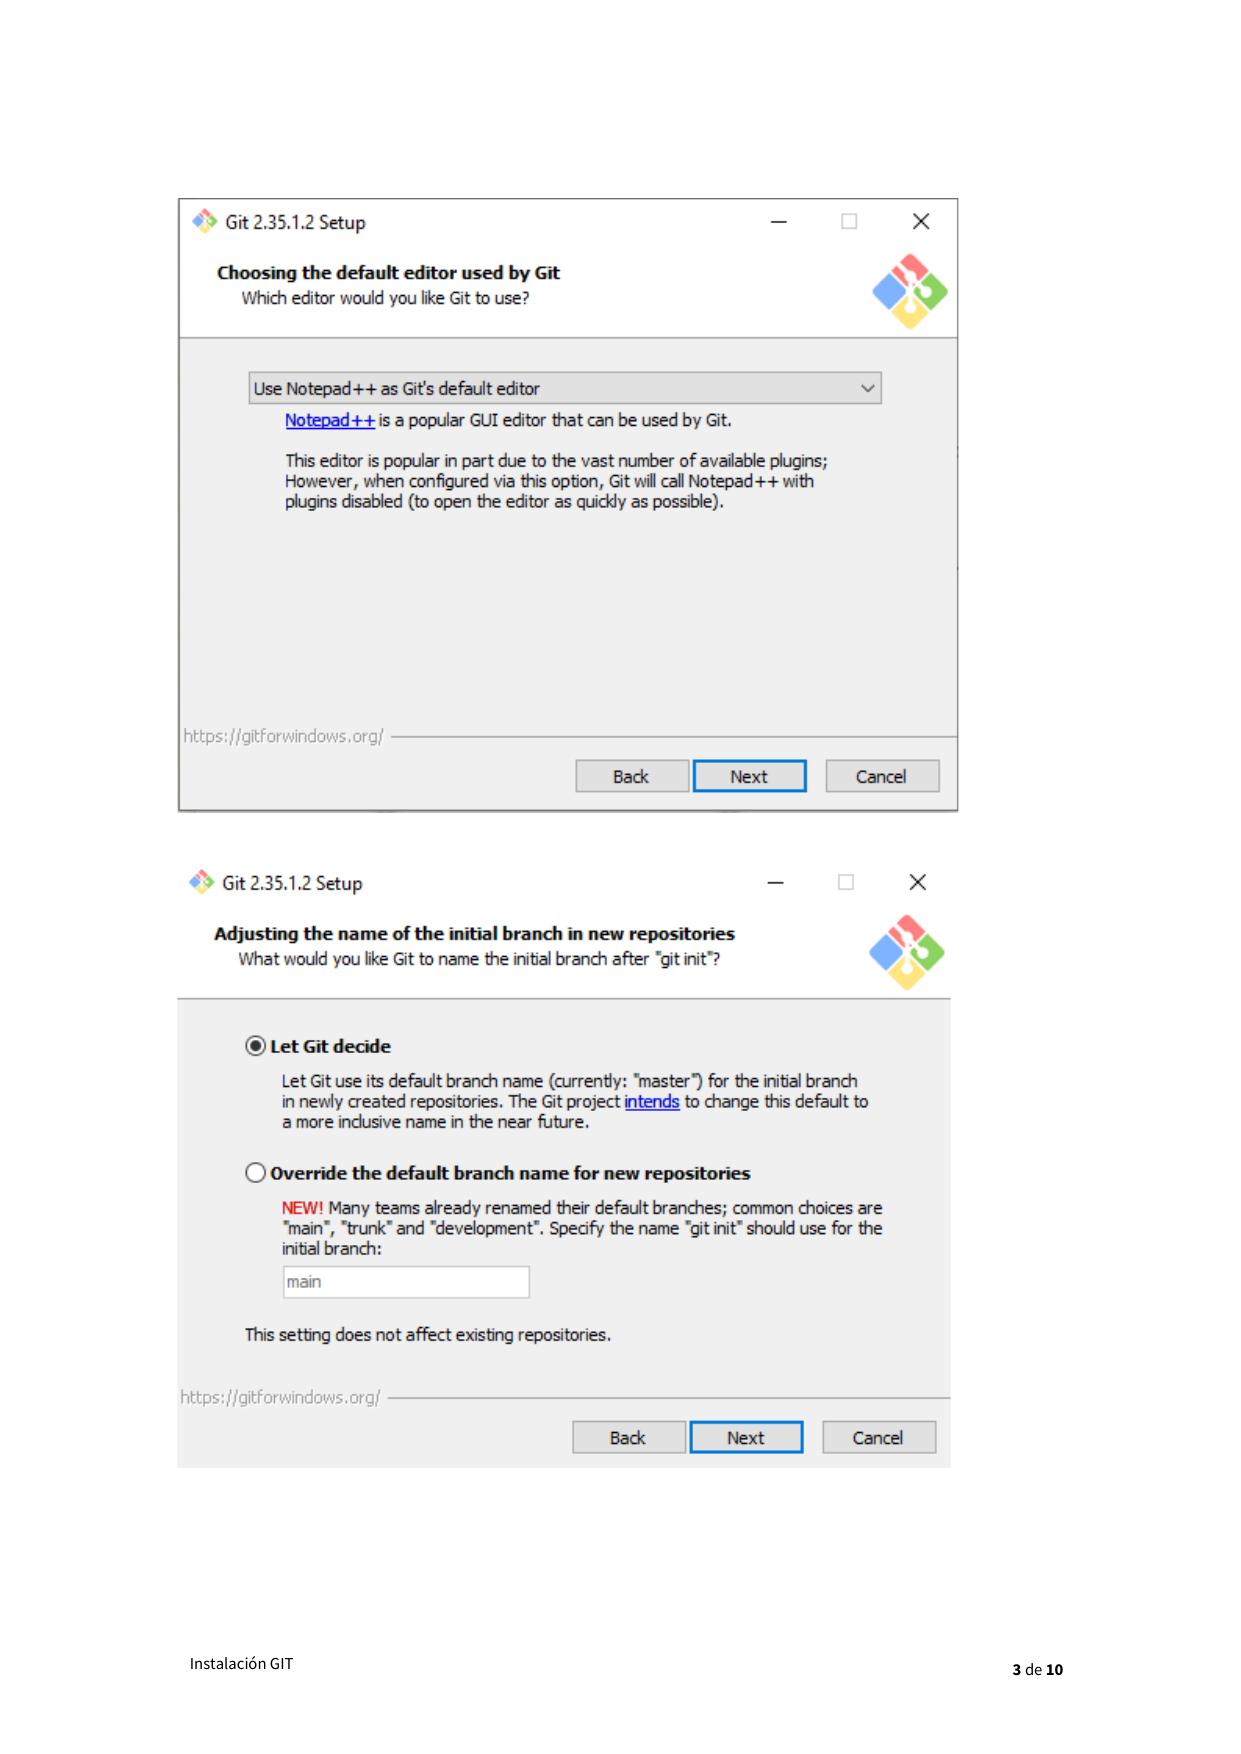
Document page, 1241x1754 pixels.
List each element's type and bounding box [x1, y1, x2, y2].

picture [177, 198, 959, 813]
picture [177, 862, 951, 1468]
